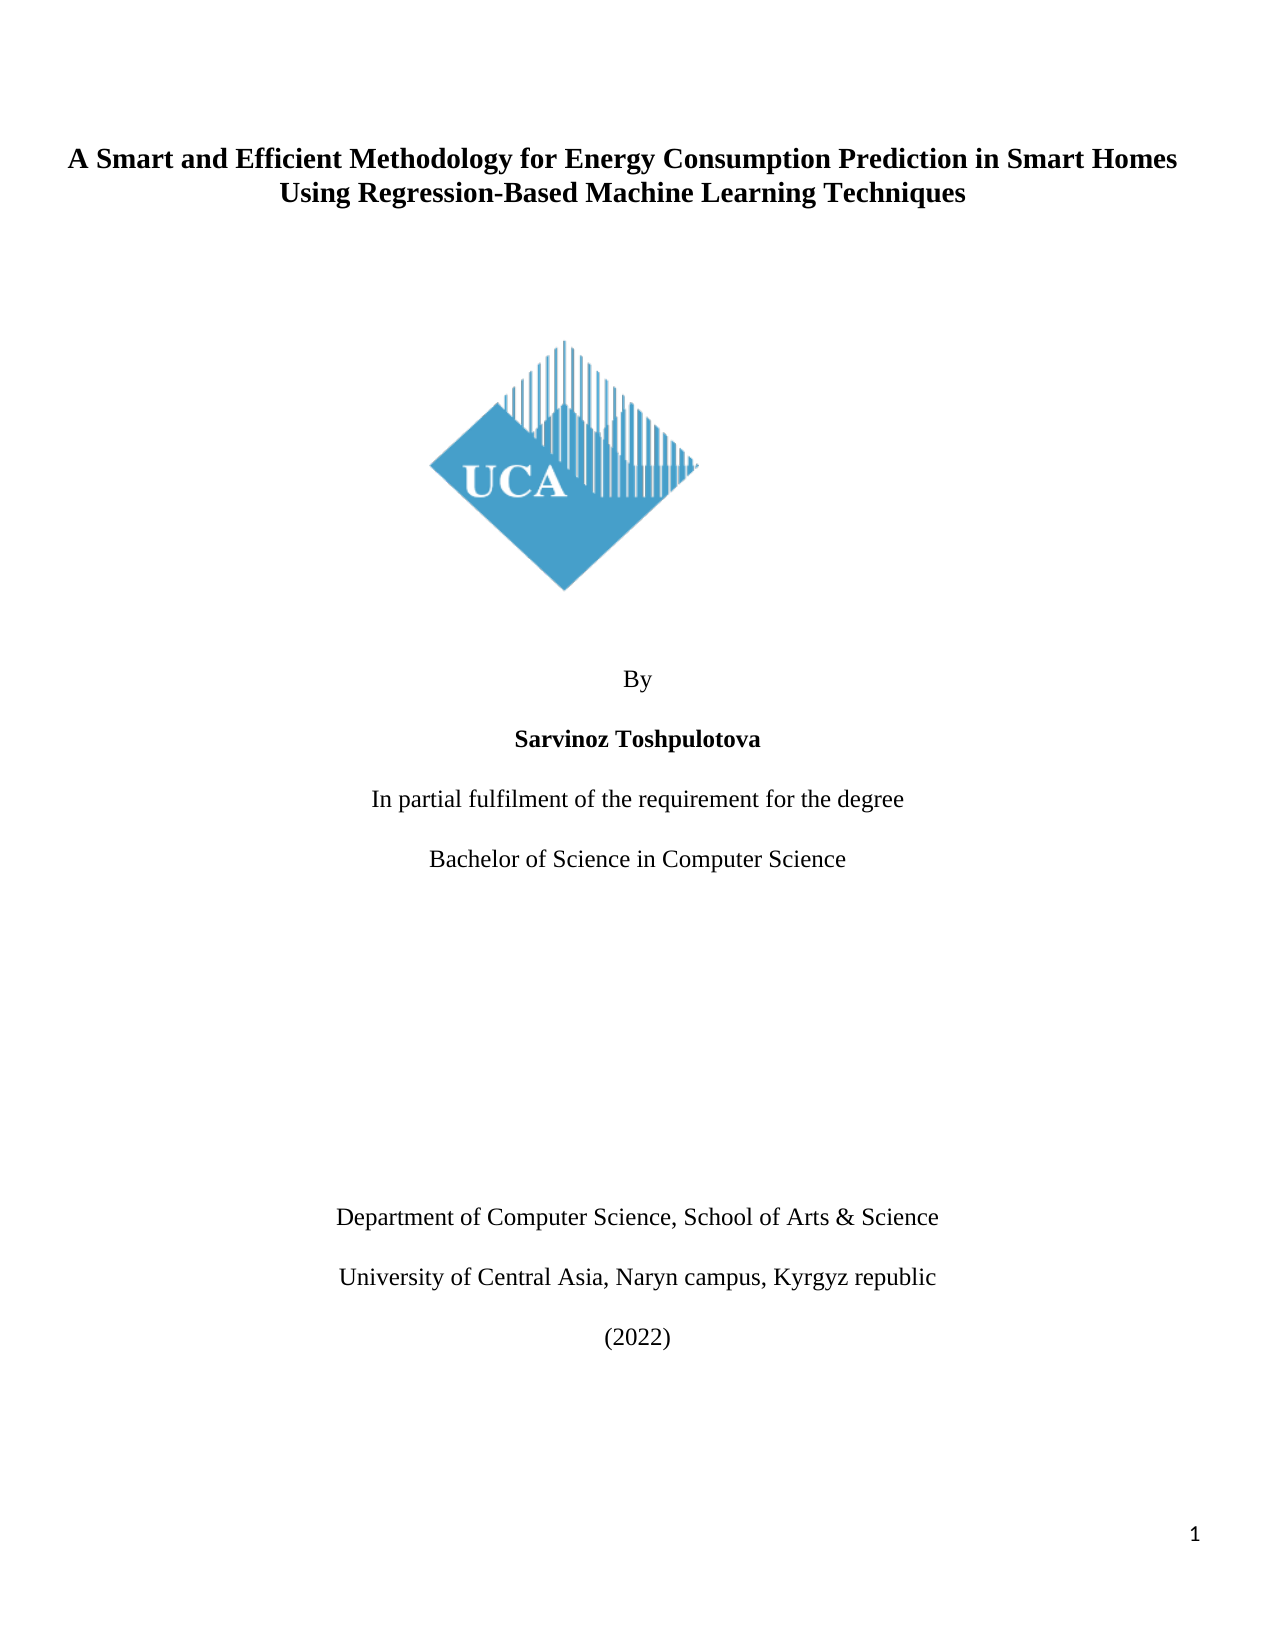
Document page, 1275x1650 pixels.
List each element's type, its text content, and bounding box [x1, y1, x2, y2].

text Department of Computer Science, School of Arts & Science [75, 1202, 1200, 1231]
text Sarvinoz Toshpulotova [75, 724, 1200, 753]
picture [395, 306, 721, 624]
text A Smart and Efficient Methodology for Energy Consumption Prediction in Smart Homes Using Regression-Based Machine Learning Techniques [45, 141, 1200, 208]
text In partial fulfilment of the requirement for the degree [75, 784, 1200, 813]
text University of Central Asia, Naryn campus, Kyrgyz republic [75, 1262, 1200, 1291]
text (2022) [75, 1322, 1200, 1351]
text Bachelor of Science in Computer Science [75, 844, 1200, 872]
text By [75, 664, 1200, 693]
